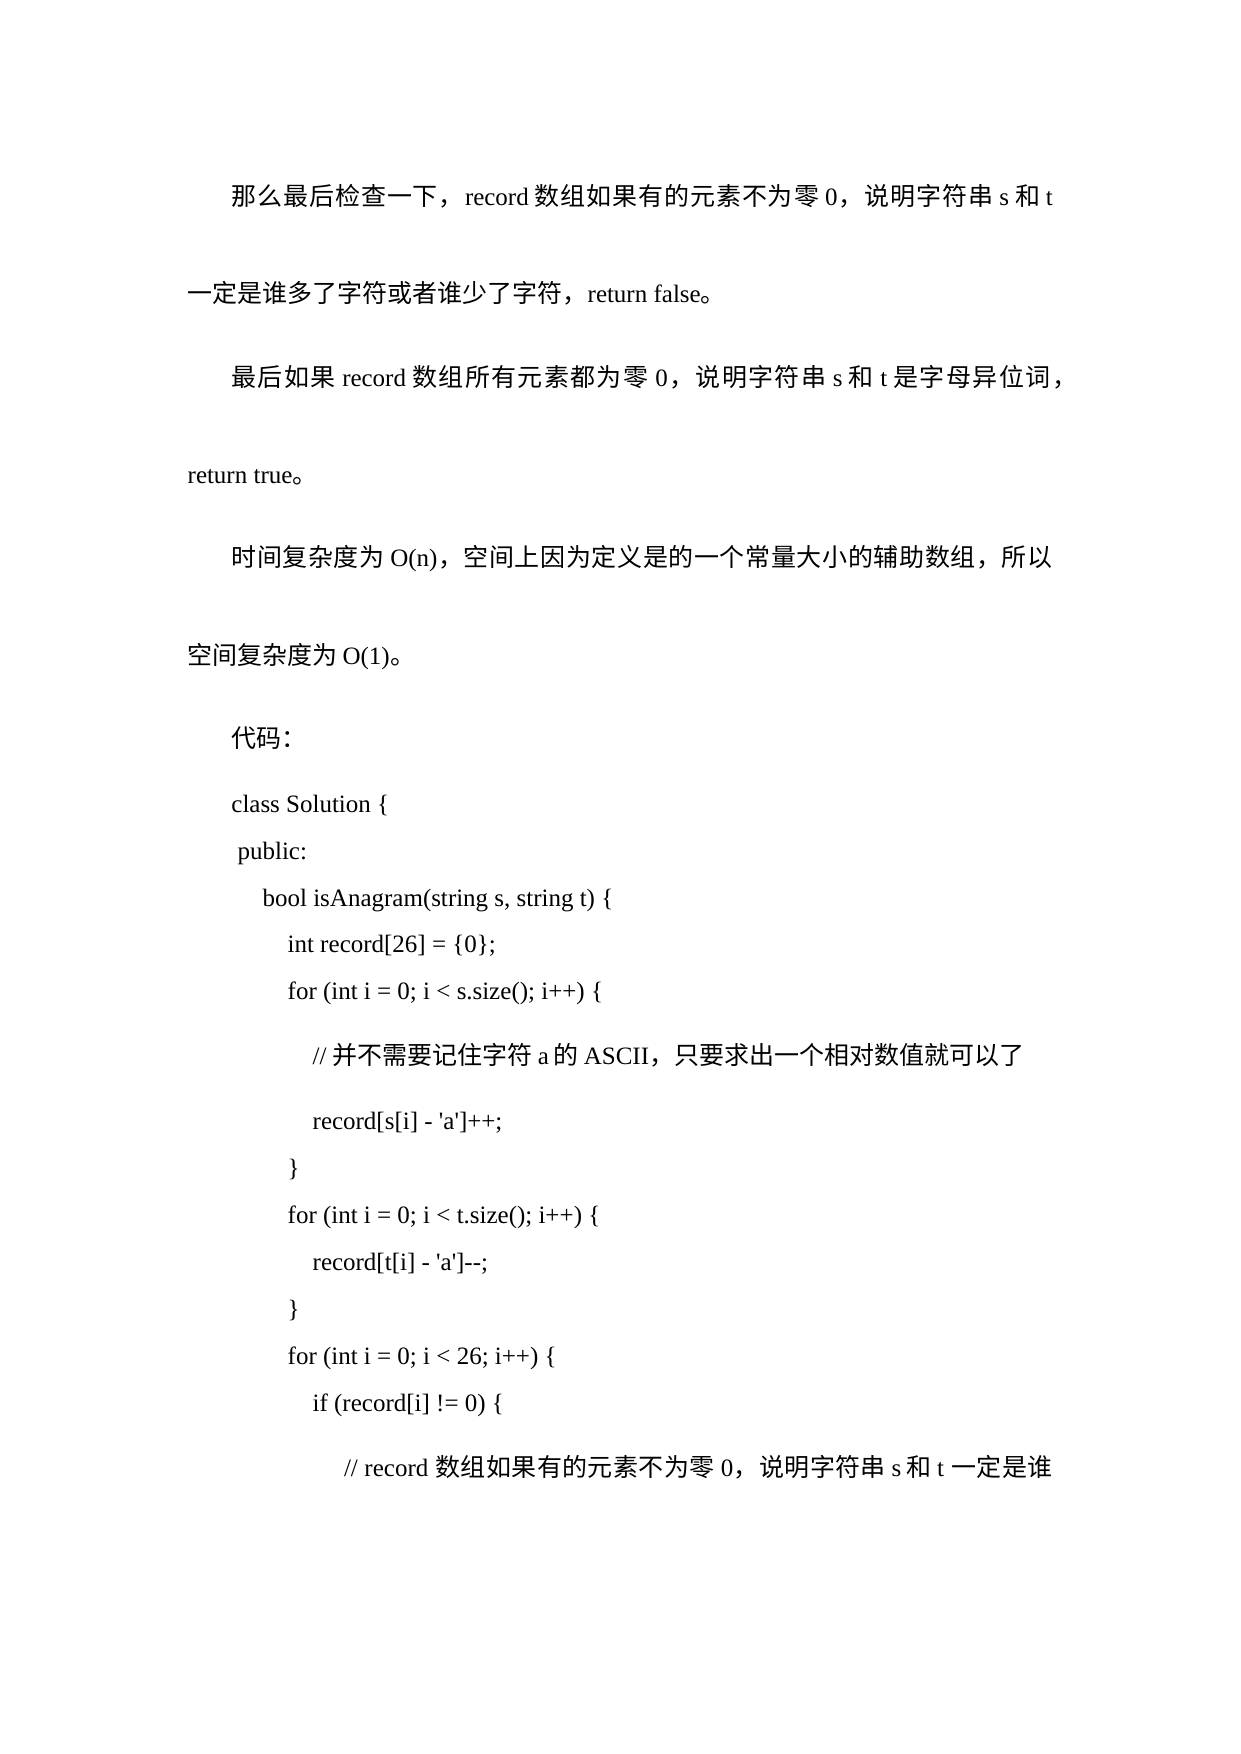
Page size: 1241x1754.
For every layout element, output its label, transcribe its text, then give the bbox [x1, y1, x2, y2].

text class Solution { [187, 787, 1053, 819]
text if (record[i] != 0) { [237, 1386, 1053, 1418]
text int record[26] = {0}; [237, 928, 1053, 960]
text record[t[i] - 'a']--; [237, 1245, 1053, 1278]
text } [237, 1151, 1053, 1184]
text 代码： [187, 704, 1053, 769]
text 最后如果record数组所有元素都为零0，说明字符串s和t是字母异位词，return true。 [187, 343, 1053, 505]
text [237, 1433, 1053, 1498]
text public: [237, 834, 1053, 866]
text 那么最后检查一下，record数组如果有的元素不为零0，说明字符串s和t一定是谁多了字符或者谁少了字符，return false。 [187, 162, 1053, 324]
text 时间复杂度为O(n)，空间上因为定义是的一个常量大小的辅助数组，所以空间复杂度为O(1)。 [187, 523, 1053, 686]
text bool isAnagram(string s, string t) { [237, 881, 1053, 913]
text for (int i = 0; i < s.size(); i++) { [237, 974, 1053, 1007]
text } [237, 1292, 1053, 1324]
text // 并不需要记住字符a的ASCII，只要求出一个相对数值就可以了 [237, 1021, 1053, 1086]
text for (int i = 0; i < t.size(); i++) { [237, 1198, 1053, 1231]
text for (int i = 0; i < 26; i++) { [237, 1339, 1053, 1371]
text record[s[i] - 'a']++; [237, 1104, 1053, 1137]
